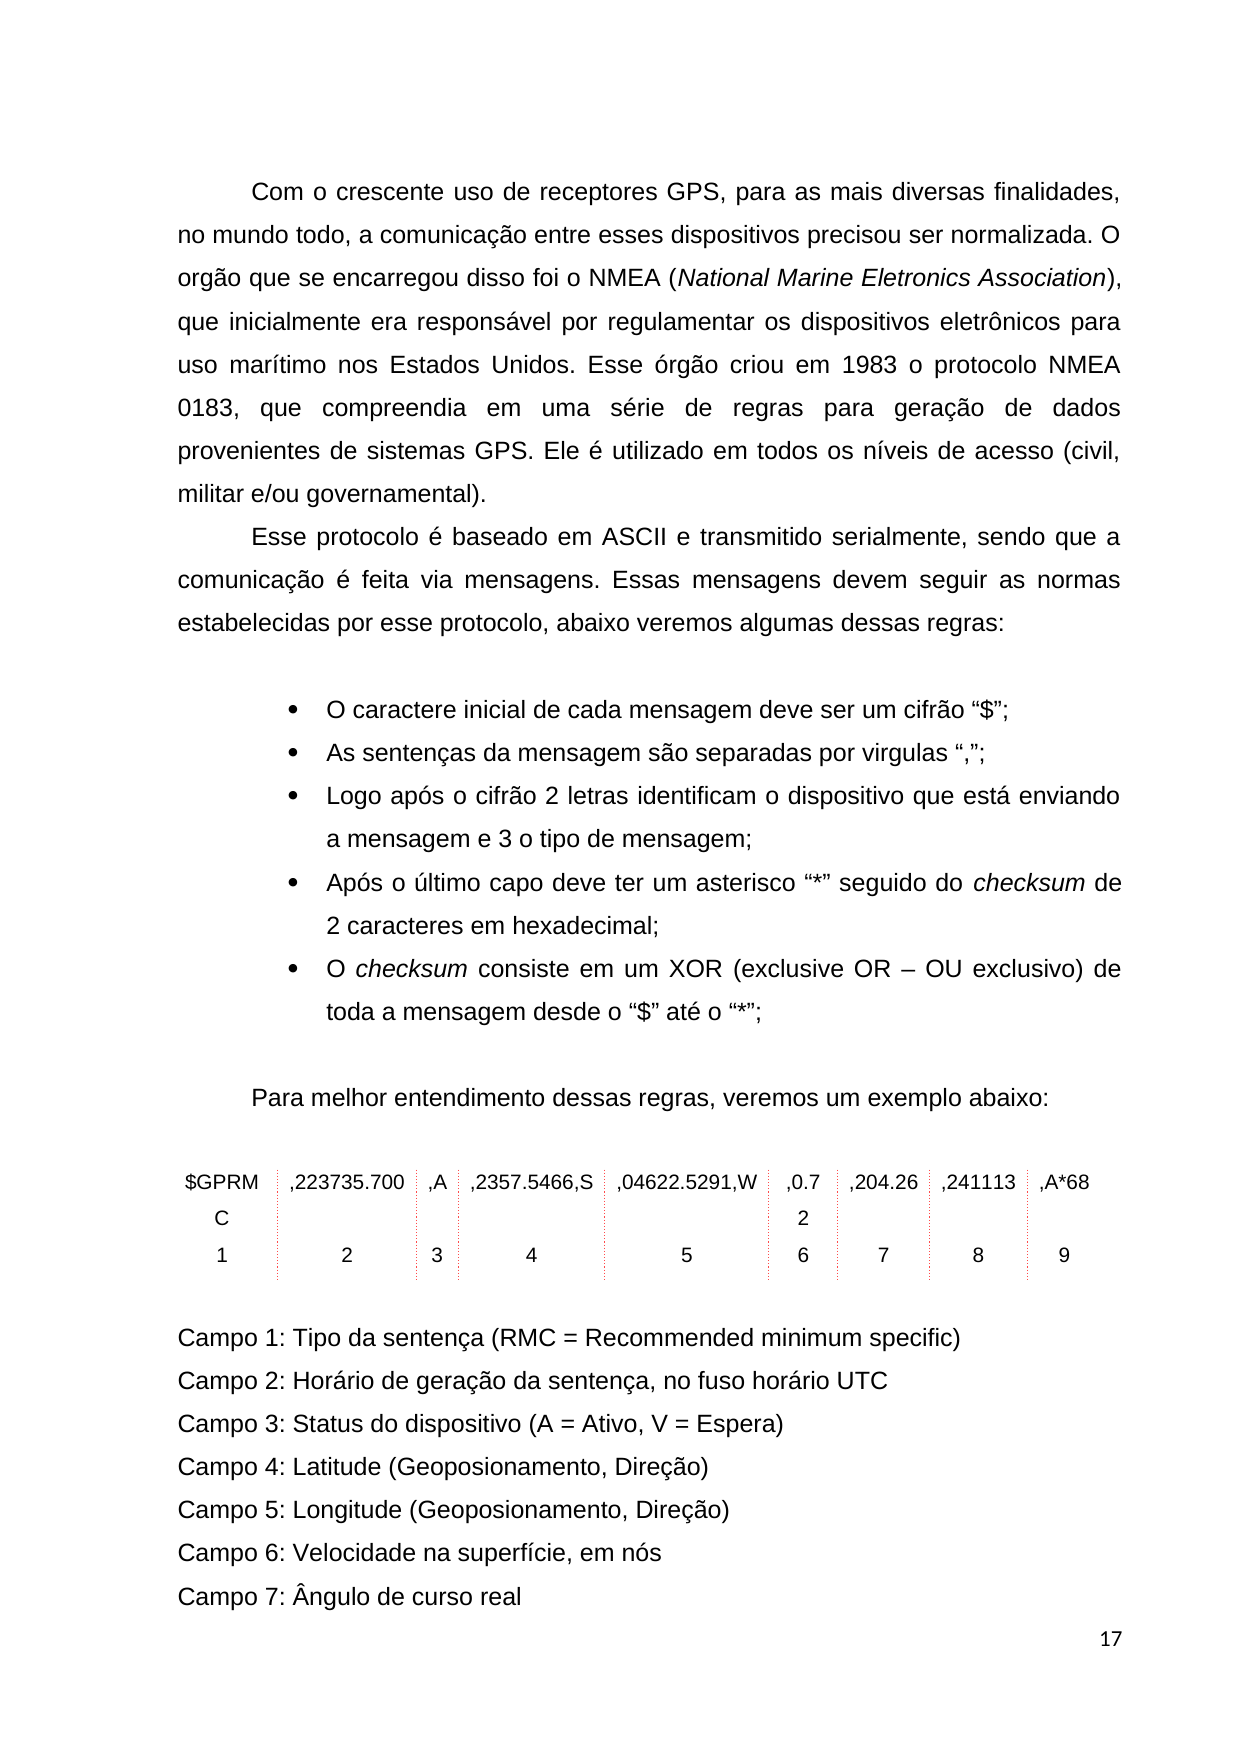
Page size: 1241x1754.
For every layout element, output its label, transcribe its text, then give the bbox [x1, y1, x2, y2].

table_header ,0.72 [769, 1170, 837, 1243]
table_cell 7 [837, 1243, 929, 1280]
table_cell 1 [166, 1243, 277, 1280]
table_header $GPRMC [166, 1170, 277, 1243]
text Campo 3: Status do dispositivo (A = Ativo, V = Espera) [177, 1409, 1122, 1438]
list As sentenças da mensagem são separadas por virgulas “,”; [288, 738, 1122, 767]
list Logo após o cifrão 2 letras identificam o dispositivo que está enviando a mensagem e 3 o tipo de mensagem; [288, 781, 1122, 853]
text Campo 5: Longitude (Geoposionamento, Direção) [177, 1495, 1122, 1524]
table_cell 2 [278, 1243, 416, 1280]
text Esse protocolo é baseado em ASCII e transmitido serialmente, sendo que a comunicação é feita via mensagens. Essas mensagens devem seguir as normas estabelecidas por esse protocolo, abaixo veremos algumas dessas regras: [177, 522, 1122, 637]
table_cell 8 [929, 1243, 1027, 1280]
table_cell 6 [769, 1243, 837, 1280]
list O caractere inicial de cada mensagem deve ser um cifrão “$”; [288, 695, 1122, 723]
table_header ,A [416, 1170, 458, 1243]
table_header ,223735.700 [278, 1170, 416, 1243]
text Campo 1: Tipo da sentença (RMC = Recommended minimum specific) [177, 1323, 1122, 1352]
text Para melhor entendimento dessas regras, veremos um exemplo abaixo: [177, 1083, 1122, 1112]
table_header ,204.26 [837, 1170, 929, 1243]
text Campo 4: Latitude (Geoposionamento, Direção) [177, 1452, 1122, 1481]
table_cell 3 [416, 1243, 458, 1280]
table_cell 4 [458, 1243, 604, 1280]
table_header ,04622.5291,W [605, 1170, 768, 1243]
list Após o último capo deve ter um asterisco “*” seguido do checksum de 2 caracteres em hexadecimal; [288, 867, 1122, 939]
table_header ,2357.5466,S [458, 1170, 604, 1243]
text Campo 7: Ângulo de curso real [177, 1582, 1122, 1610]
list O checksum consiste em um XOR (exclusive OR – OU exclusivo) de toda a mensagem desde o “$” até o “*”; [288, 954, 1122, 1026]
table_header ,241113 [929, 1170, 1027, 1243]
table_header ,A*68 [1027, 1170, 1101, 1243]
text Com o crescente uso de receptores GPS, para as mais diversas finalidades, no mundo todo, a comunicação entre esses dispositivos precisou ser normalizada. O orgão que se encarregou disso foi o NMEA (National Marine Eletronics Association), que inicialmente era responsável por regulamentar os dispositivos eletrônicos para uso marítimo nos Estados Unidos. Esse órgão criou em 1983 o protocolo NMEA 0183, que compreendia em uma série de regras para geração de dados provenientes de sistemas GPS. Ele é utilizado em todos os níveis de acesso (civil, militar e/ou governamental). [177, 177, 1122, 508]
text Campo 6: Velocidade na superfície, em nós [177, 1538, 1122, 1567]
text Campo 2: Horário de geração da sentença, no fuso horário UTC [177, 1366, 1122, 1395]
table_cell 5 [605, 1243, 768, 1280]
table_cell 9 [1027, 1243, 1101, 1280]
